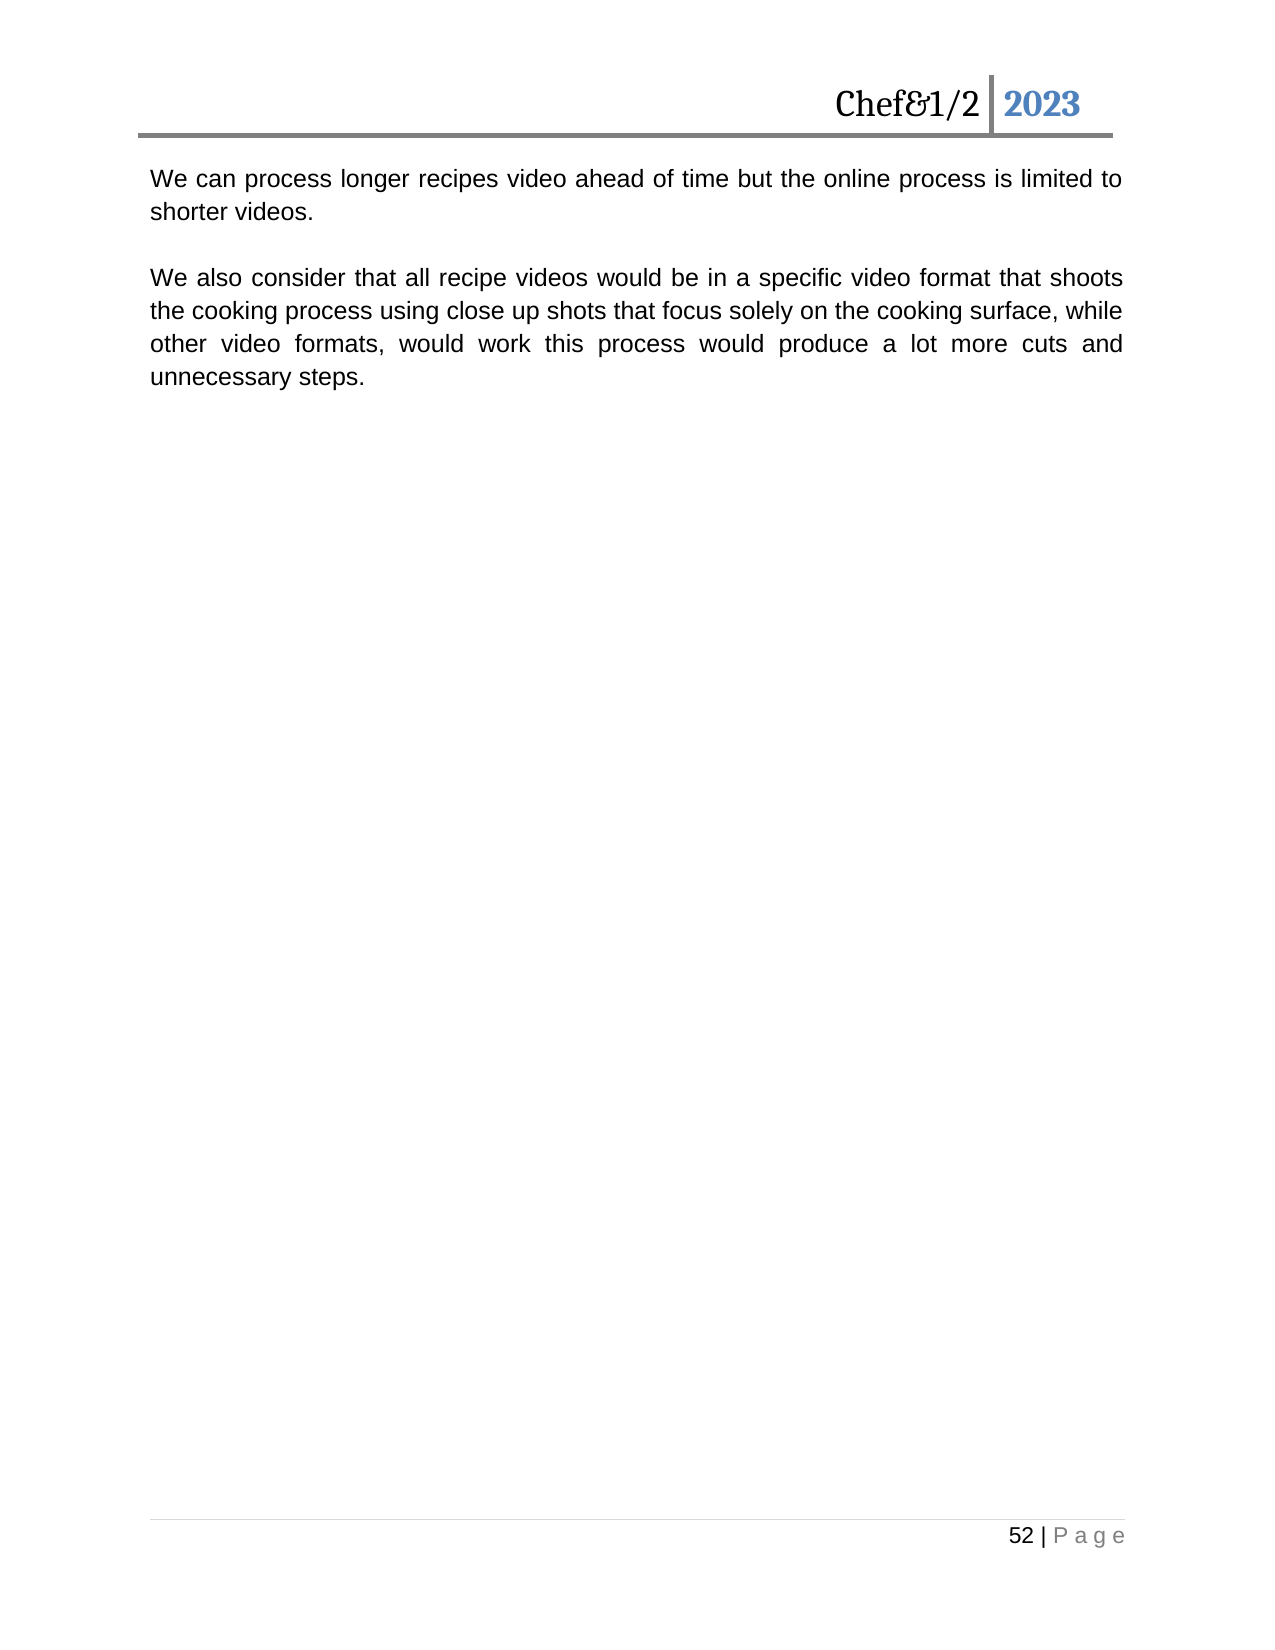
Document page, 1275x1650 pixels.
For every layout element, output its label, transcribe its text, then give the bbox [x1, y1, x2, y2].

text We also consider that all recipe videos would be in a specific video format that shoots the cooking process using close up shots that focus solely on the cooking surface, while other video formats, would work this process would produce a lot more cuts and unnecessary steps. [150, 263, 1125, 391]
text We can process longer recipes video ahead of time but the online process is limited to shorter videos. [150, 164, 1125, 226]
